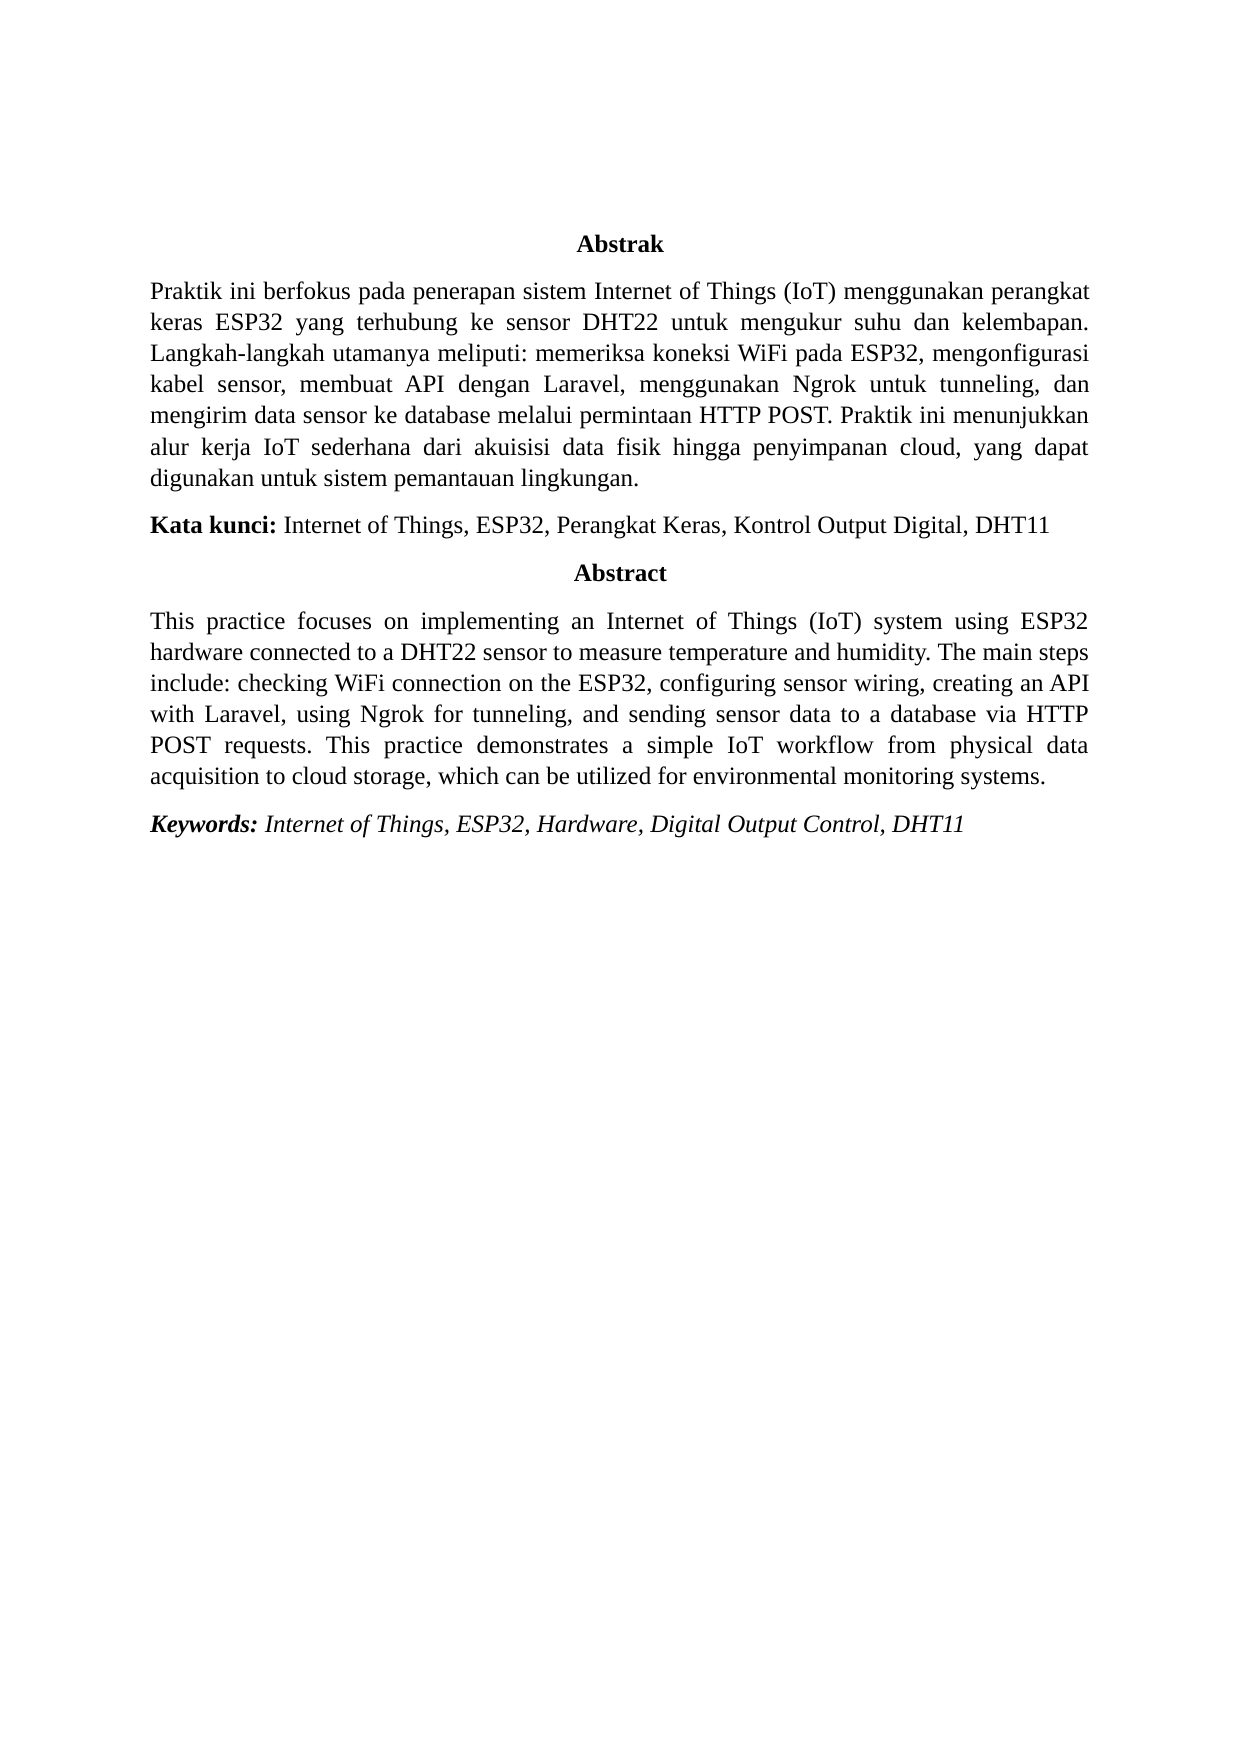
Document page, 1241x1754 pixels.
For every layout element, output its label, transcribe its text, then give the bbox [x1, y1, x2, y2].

text Abstract [150, 558, 1090, 587]
text This practice focuses on implementing an Internet of Things (IoT) system using ESP32 hardware connected to a DHT22 sensor to measure temperature and humidity. The main steps include: checking WiFi connection on the ESP32, configuring sensor wiring, creating an API with Laravel, using Ngrok for tunneling, and sending sensor data to a database via HTTP POST requests. This practice demonstrates a simple IoT workflow from physical data acquisition to cloud storage, which can be utilized for environmental monitoring systems. [150, 606, 1090, 790]
text Praktik ini berfokus pada penerapan sistem Internet of Things (IoT) menggunakan perangkat keras ESP32 yang terhubung ke sensor DHT22 untuk mengukur suhu dan kelembapan. Langkah-langkah utamanya meliputi: memeriksa koneksi WiFi pada ESP32, mengonfigurasi kabel sensor, membuat API dengan Laravel, menggunakan Ngrok untuk tunneling, dan mengirim data sensor ke database melalui permintaan HTTP POST. Praktik ini menunjukkan alur kerja IoT sederhana dari akuisisi data fisik hingga penyimpanan cloud, yang dapat digunakan untuk sistem pemantauan lingkungan. [150, 276, 1090, 491]
text Kata kunci: Internet of Things, ESP32, Perangkat Keras, Kontrol Output Digital, DHT11 [150, 510, 1090, 539]
text Abstrak [150, 198, 1090, 257]
text Keywords: Internet of Things, ESP32, Hardware, Digital Output Control, DHT11 [150, 809, 1090, 837]
